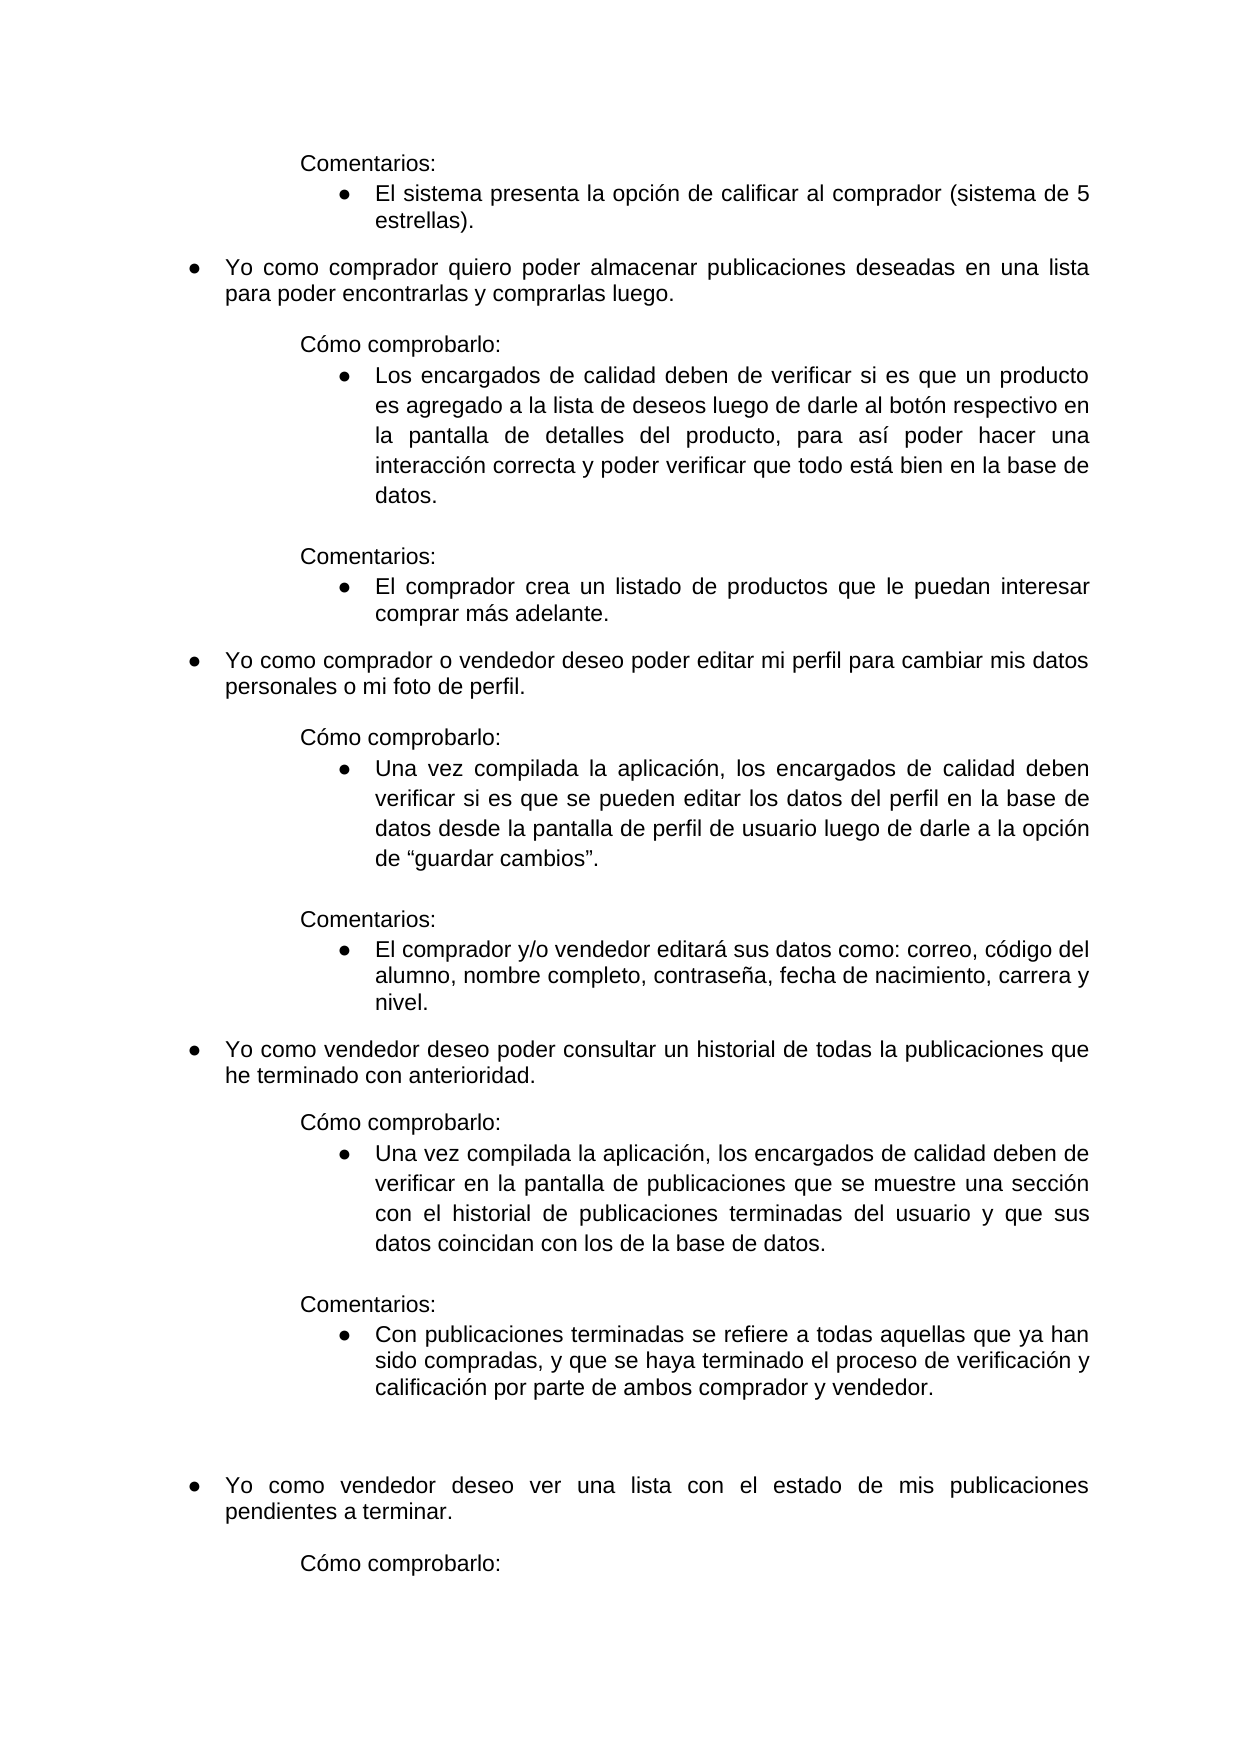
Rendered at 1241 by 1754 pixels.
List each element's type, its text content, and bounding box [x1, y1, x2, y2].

list El sistema presenta la opción de calificar al comprador (sistema de 5 estrellas). [337, 180, 1090, 233]
list Los encargados de calidad deben de verificar si es que un producto es agregado a la lista de deseos luego de darle al botón respectivo en la pantalla de detalles del producto, para así poder hacer una interacción correcta y poder verificar que todo está bien en la base de datos. [337, 362, 1090, 509]
list Con publicaciones terminadas se refiere a todas aquellas que ya han sido compradas, y que se haya terminado el proceso de verificación y calificación por parte de ambos comprador y vendedor. [337, 1321, 1090, 1400]
text Comentarios: [300, 1291, 1090, 1317]
text Cómo comprobarlo: [150, 1550, 1090, 1576]
list Yo como vendedor deseo ver una lista con el estado de mis publicaciones pendientes a terminar. [187, 1472, 1090, 1525]
text Comentarios: [150, 543, 1090, 569]
list Yo como comprador o vendedor deseo poder editar mi perfil para cambiar mis datos personales o mi foto de perfil. [187, 647, 1090, 699]
text Cómo comprobarlo: [150, 724, 1090, 751]
text Comentarios: [150, 906, 1090, 932]
list El comprador y/o vendedor editará sus datos como: correo, código del alumno, nombre completo, contraseña, fecha de nacimiento, carrera y nivel. [337, 936, 1090, 1015]
text Cómo comprobarlo: [150, 331, 1090, 358]
list Yo como comprador quiero poder almacenar publicaciones deseadas en una lista para poder encontrarlas y comprarlas luego. [187, 254, 1090, 306]
list Una vez compilada la aplicación, los encargados de calidad deben verificar si es que se pueden editar los datos del perfil en la base de datos desde la pantalla de perfil de usuario luego de darle a la opción de “guardar cambios”. [337, 754, 1090, 872]
text Cómo comprobarlo: [300, 1109, 1090, 1136]
list Yo como vendedor deseo poder consultar un historial de todas la publicaciones que he terminado con anterioridad. [187, 1036, 1090, 1088]
list Una vez compilada la aplicación, los encargados de calidad deben de verificar en la pantalla de publicaciones que se muestre una sección con el historial de publicaciones terminadas del usuario y que sus datos coincidan con los de la base de datos. [337, 1139, 1090, 1256]
list El comprador crea un listado de productos que le puedan interesar comprar más adelante. [337, 573, 1090, 626]
text Comentarios: [150, 150, 1090, 176]
